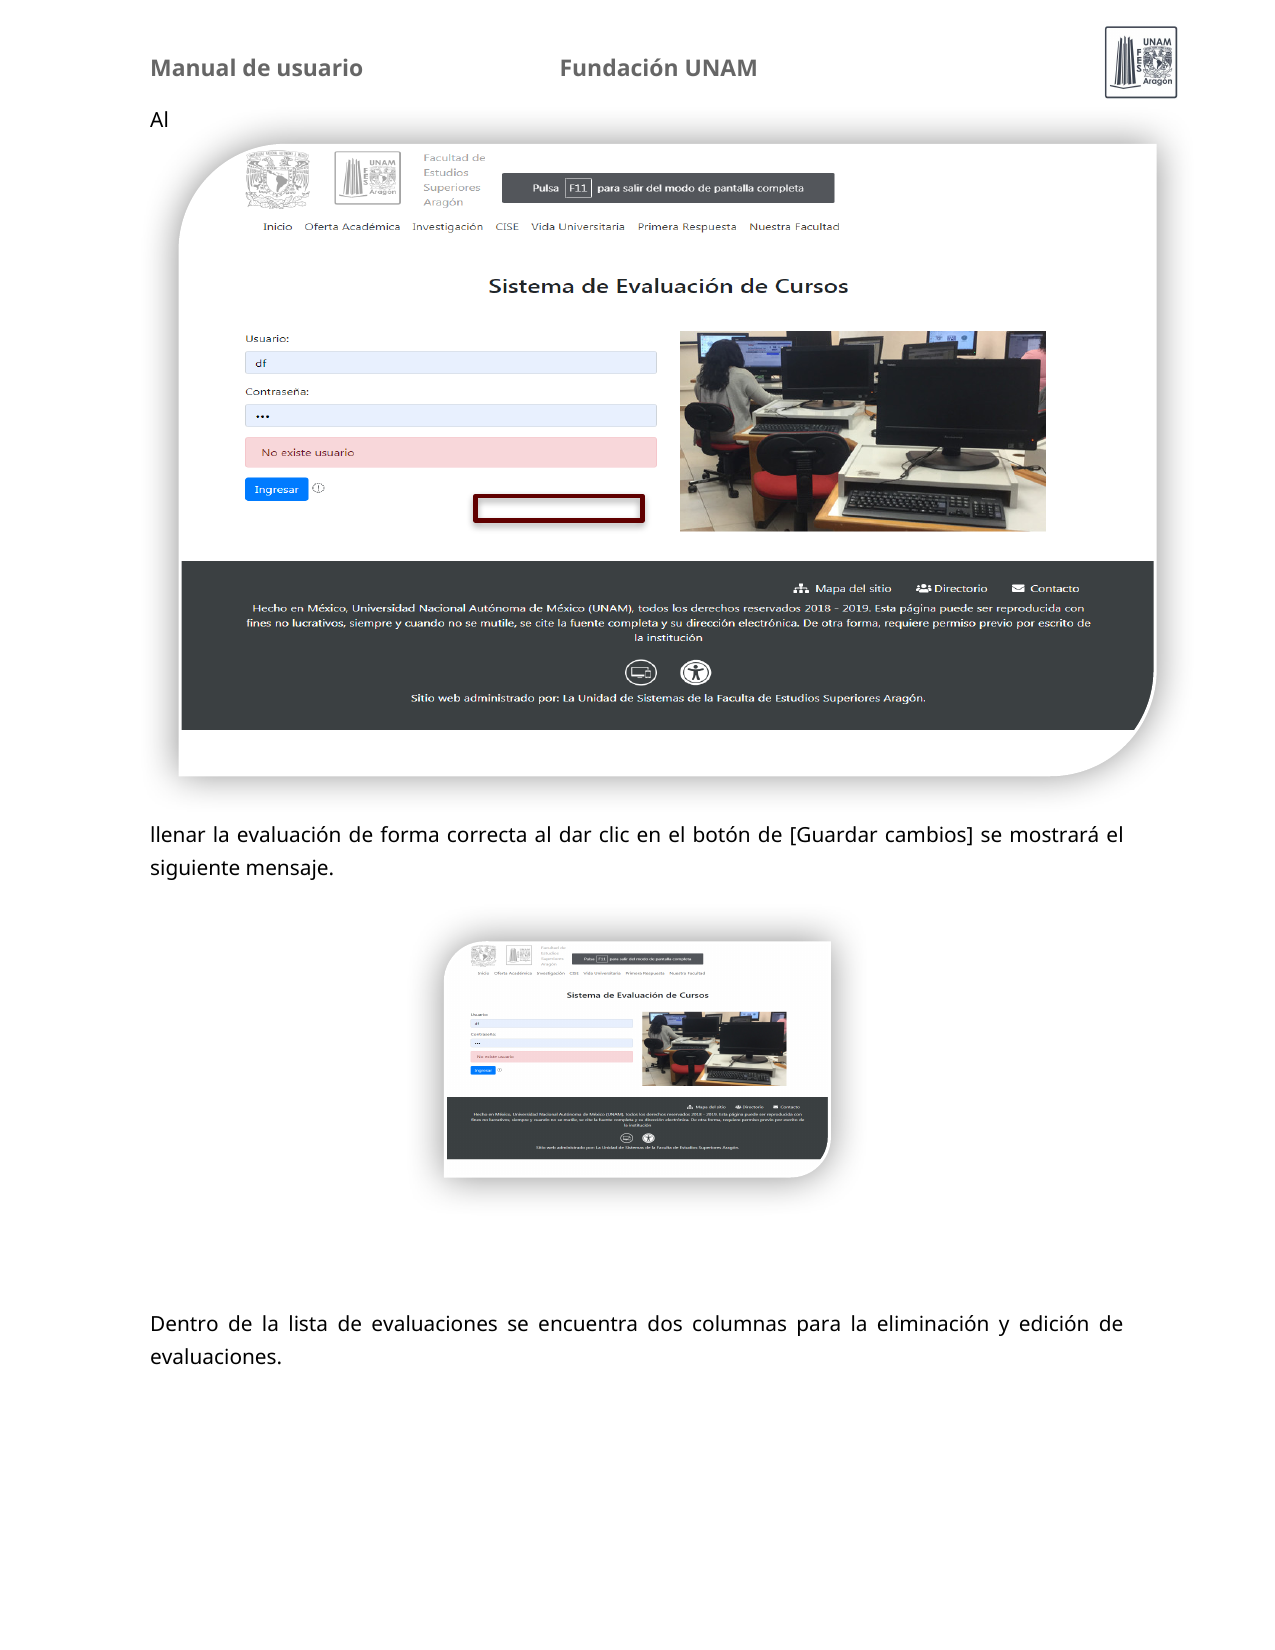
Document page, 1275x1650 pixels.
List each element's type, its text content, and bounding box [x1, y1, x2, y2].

text Al llenar la evaluación de forma correcta al dar clic en el botón de [Guardar cambios] se mostrará el siguiente mensaje. [150, 745, 1125, 881]
picture [1100, 21, 1179, 100]
text Dentro de la lista de evaluaciones se encuentra dos columnas para la eliminación y edición de evaluaciones. [150, 1309, 1125, 1370]
text Al llenar la evaluación de forma correcta al dar clic en el botón de [Guardar cambios] se mostrará el siguiente mensaje. [150, 105, 1125, 260]
